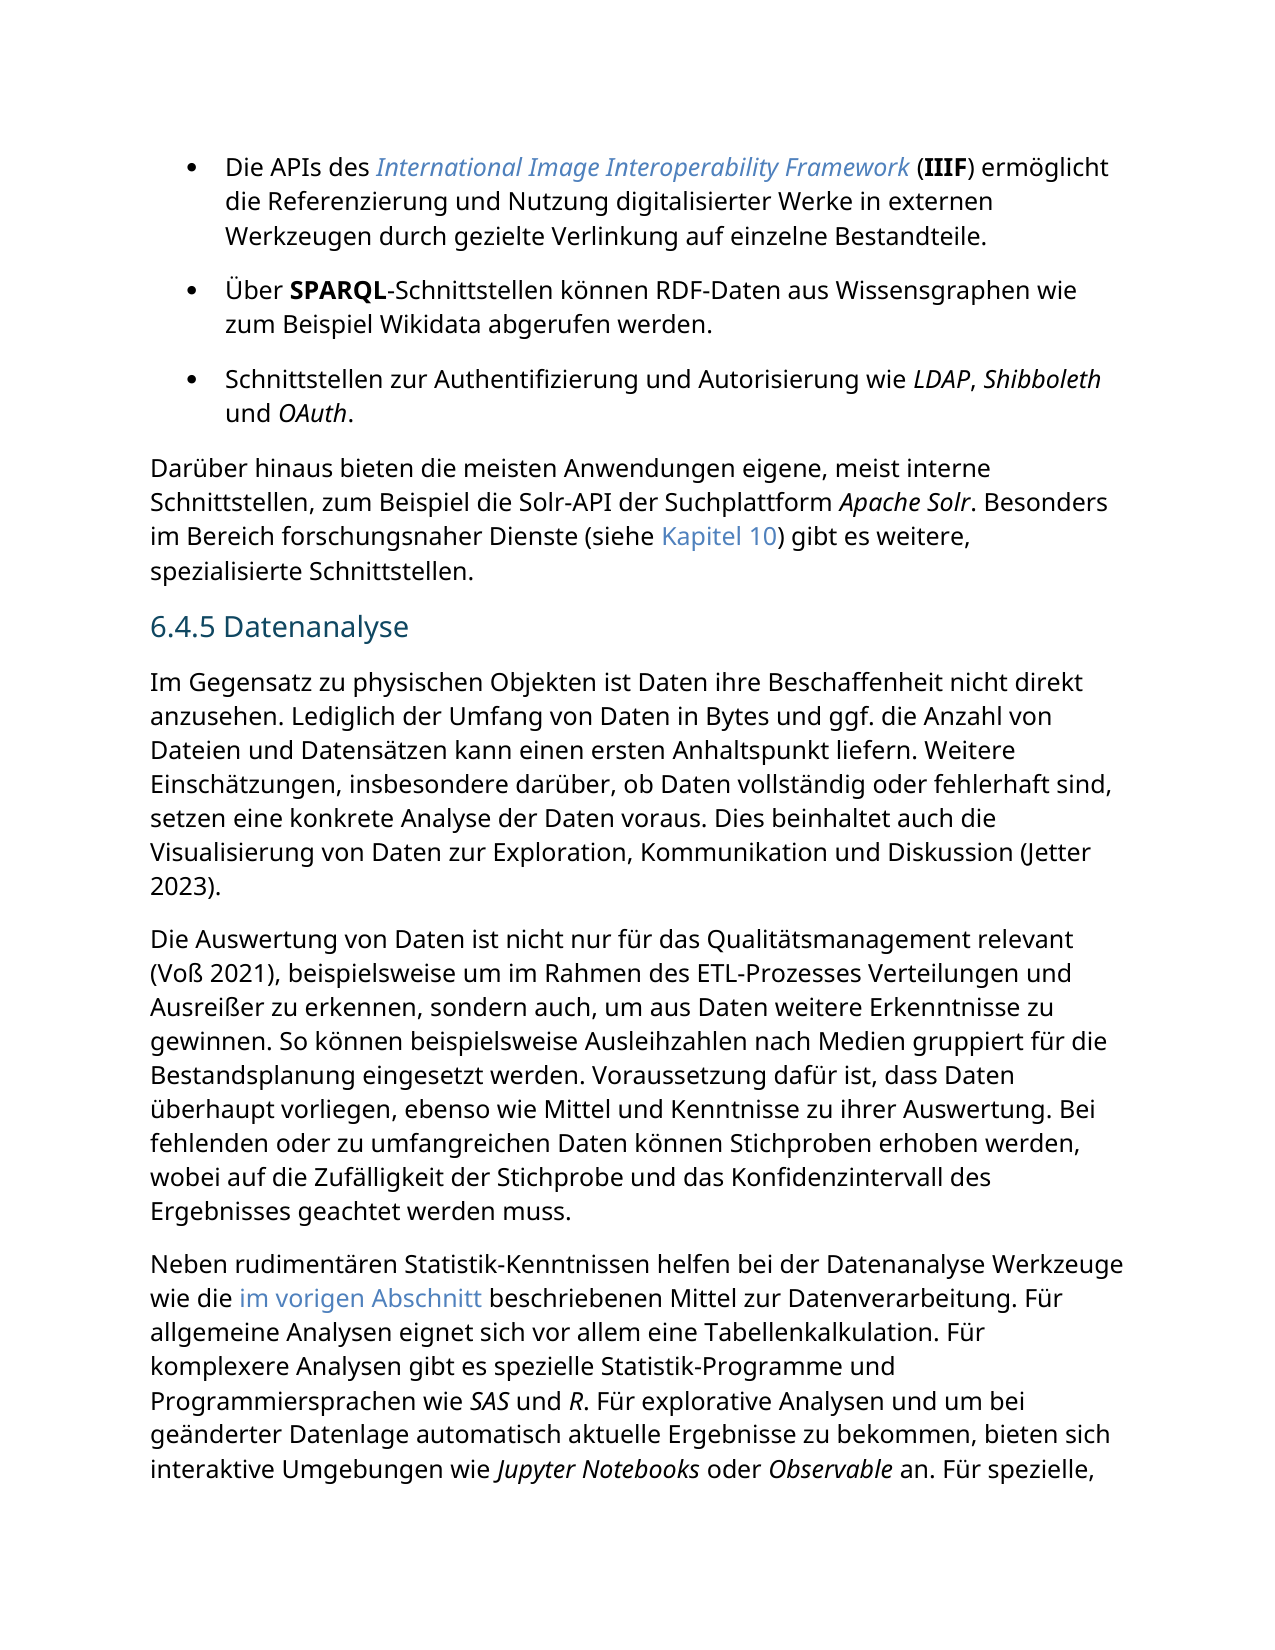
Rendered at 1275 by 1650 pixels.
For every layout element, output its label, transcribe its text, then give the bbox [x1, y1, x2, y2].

text Darüber hinaus bieten die meisten Anwendungen eigene, meist interne Schnittstellen, zum Beispiel die Solr-API der Suchplattform Apache Solr. Besonders im Bereich forschungsnaher Dienste (siehe Kapitel 10) gibt es weitere, spezialisierte Schnittstellen. [150, 451, 1125, 587]
text Die Auswertung von Daten ist nicht nur für das Qualitätsmanagement relevant (Voß 2021), beispielsweise um im Rahmen des ETL-Prozesses Verteilungen und Ausreißer zu erkennen, sondern auch, um aus Daten weitere Erkenntnisse zu gewinnen. So können beispielsweise Ausleihzahlen nach Medien gruppiert für die Bestandsplanung eingesetzt werden. Voraussetzung dafür ist, dass Daten überhaupt vorliegen, ebenso wie Mittel und Kenntnisse zu ihrer Auswertung. Bei fehlenden oder zu umfangreichen Daten können Stichproben erhoben werden, wobei auf die Zufälligkeit der Stichprobe und das Konfidenzintervall des Ergebnisses geachtet werden muss. [150, 922, 1125, 1228]
list Die APIs des International Image Interoperability Framework (IIIF) ermöglicht die Referenzierung und Nutzung digitalisierter Werke in externen Werkzeugen durch gezielte Verlinkung auf einzelne Bestandteile. [187, 150, 1125, 252]
list Schnittstellen zur Authentifizierung und Autorisierung wie LDAP, Shibboleth und OAuth. [187, 362, 1125, 430]
text Im Gegensatz zu physischen Objekten ist Daten ihre Beschaffenheit nicht direkt anzusehen. Lediglich der Umfang von Daten in Bytes und ggf. die Anzahl von Dateien und Datensätzen kann einen ersten Anhaltspunkt liefern. Weitere Einschätzungen, insbesondere darüber, ob Daten vollständig oder fehlerhaft sind, setzen eine konkrete Analyse der Daten voraus. Dies beinhaltet auch die Visualisierung von Daten zur Exploration, Kommunikation und Diskussion (Jetter 2023). [150, 664, 1125, 903]
list Über SPARQL-Schnittstellen können RDF-Daten aus Wissensgraphen wie zum Beispiel Wikidata abgerufen werden. [187, 273, 1125, 341]
subtitle 6.4.5 Datenanalyse [150, 606, 1125, 646]
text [150, 1247, 1125, 1485]
